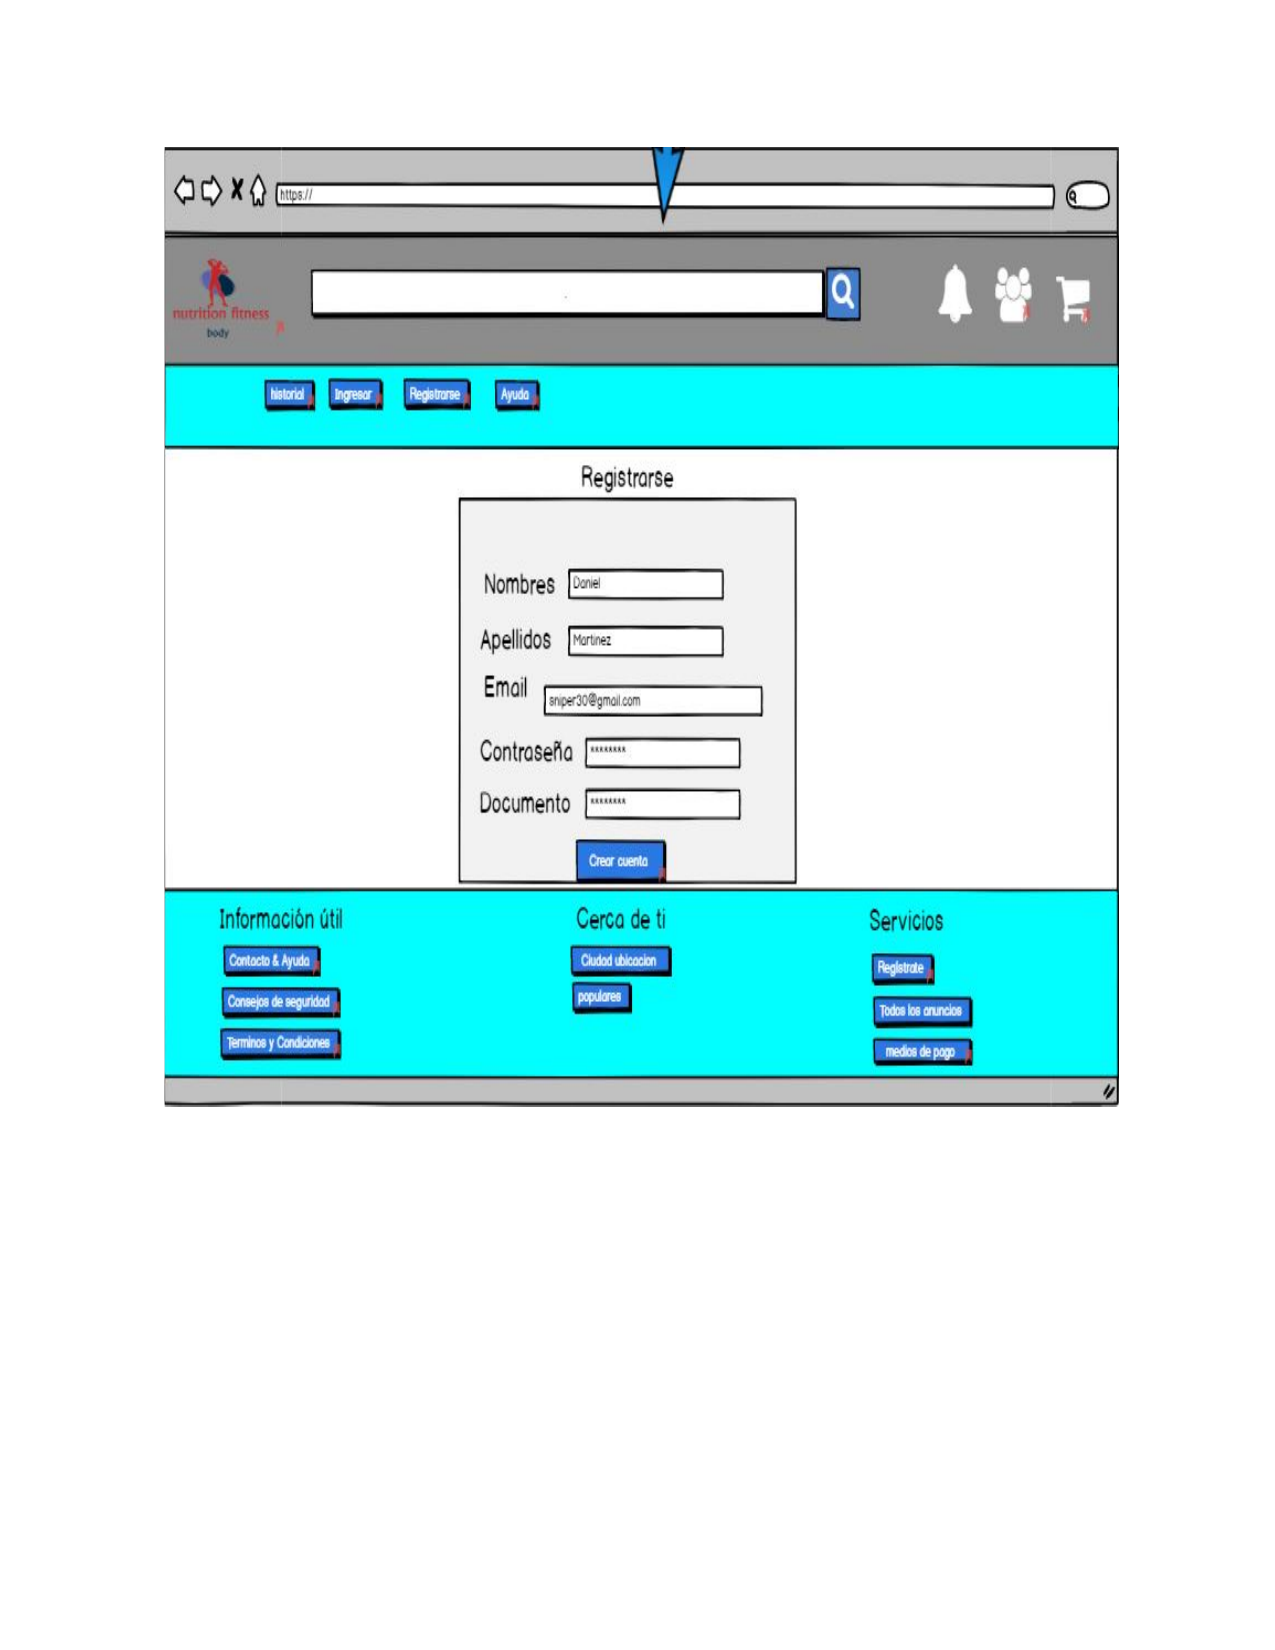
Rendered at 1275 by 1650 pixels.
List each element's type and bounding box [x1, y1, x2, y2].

picture [164, 147, 1119, 1107]
